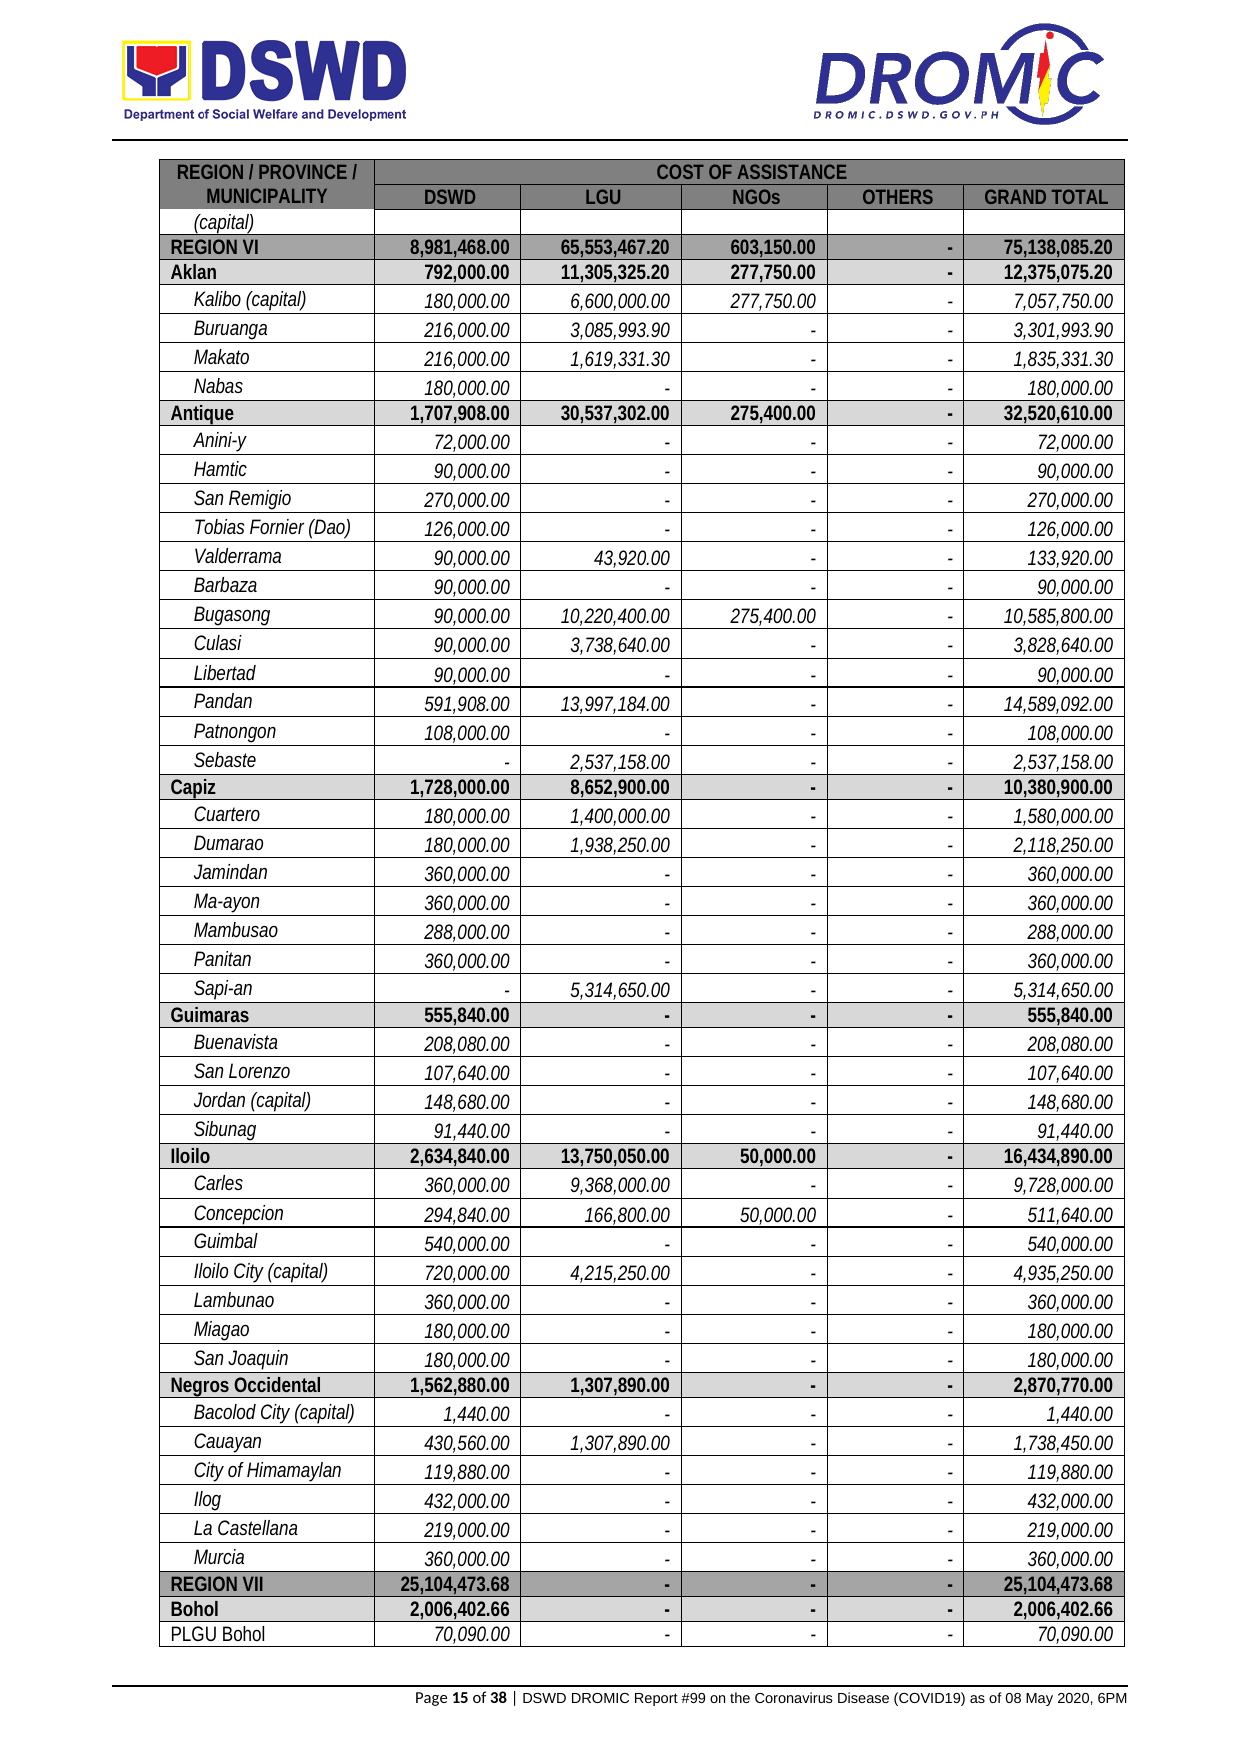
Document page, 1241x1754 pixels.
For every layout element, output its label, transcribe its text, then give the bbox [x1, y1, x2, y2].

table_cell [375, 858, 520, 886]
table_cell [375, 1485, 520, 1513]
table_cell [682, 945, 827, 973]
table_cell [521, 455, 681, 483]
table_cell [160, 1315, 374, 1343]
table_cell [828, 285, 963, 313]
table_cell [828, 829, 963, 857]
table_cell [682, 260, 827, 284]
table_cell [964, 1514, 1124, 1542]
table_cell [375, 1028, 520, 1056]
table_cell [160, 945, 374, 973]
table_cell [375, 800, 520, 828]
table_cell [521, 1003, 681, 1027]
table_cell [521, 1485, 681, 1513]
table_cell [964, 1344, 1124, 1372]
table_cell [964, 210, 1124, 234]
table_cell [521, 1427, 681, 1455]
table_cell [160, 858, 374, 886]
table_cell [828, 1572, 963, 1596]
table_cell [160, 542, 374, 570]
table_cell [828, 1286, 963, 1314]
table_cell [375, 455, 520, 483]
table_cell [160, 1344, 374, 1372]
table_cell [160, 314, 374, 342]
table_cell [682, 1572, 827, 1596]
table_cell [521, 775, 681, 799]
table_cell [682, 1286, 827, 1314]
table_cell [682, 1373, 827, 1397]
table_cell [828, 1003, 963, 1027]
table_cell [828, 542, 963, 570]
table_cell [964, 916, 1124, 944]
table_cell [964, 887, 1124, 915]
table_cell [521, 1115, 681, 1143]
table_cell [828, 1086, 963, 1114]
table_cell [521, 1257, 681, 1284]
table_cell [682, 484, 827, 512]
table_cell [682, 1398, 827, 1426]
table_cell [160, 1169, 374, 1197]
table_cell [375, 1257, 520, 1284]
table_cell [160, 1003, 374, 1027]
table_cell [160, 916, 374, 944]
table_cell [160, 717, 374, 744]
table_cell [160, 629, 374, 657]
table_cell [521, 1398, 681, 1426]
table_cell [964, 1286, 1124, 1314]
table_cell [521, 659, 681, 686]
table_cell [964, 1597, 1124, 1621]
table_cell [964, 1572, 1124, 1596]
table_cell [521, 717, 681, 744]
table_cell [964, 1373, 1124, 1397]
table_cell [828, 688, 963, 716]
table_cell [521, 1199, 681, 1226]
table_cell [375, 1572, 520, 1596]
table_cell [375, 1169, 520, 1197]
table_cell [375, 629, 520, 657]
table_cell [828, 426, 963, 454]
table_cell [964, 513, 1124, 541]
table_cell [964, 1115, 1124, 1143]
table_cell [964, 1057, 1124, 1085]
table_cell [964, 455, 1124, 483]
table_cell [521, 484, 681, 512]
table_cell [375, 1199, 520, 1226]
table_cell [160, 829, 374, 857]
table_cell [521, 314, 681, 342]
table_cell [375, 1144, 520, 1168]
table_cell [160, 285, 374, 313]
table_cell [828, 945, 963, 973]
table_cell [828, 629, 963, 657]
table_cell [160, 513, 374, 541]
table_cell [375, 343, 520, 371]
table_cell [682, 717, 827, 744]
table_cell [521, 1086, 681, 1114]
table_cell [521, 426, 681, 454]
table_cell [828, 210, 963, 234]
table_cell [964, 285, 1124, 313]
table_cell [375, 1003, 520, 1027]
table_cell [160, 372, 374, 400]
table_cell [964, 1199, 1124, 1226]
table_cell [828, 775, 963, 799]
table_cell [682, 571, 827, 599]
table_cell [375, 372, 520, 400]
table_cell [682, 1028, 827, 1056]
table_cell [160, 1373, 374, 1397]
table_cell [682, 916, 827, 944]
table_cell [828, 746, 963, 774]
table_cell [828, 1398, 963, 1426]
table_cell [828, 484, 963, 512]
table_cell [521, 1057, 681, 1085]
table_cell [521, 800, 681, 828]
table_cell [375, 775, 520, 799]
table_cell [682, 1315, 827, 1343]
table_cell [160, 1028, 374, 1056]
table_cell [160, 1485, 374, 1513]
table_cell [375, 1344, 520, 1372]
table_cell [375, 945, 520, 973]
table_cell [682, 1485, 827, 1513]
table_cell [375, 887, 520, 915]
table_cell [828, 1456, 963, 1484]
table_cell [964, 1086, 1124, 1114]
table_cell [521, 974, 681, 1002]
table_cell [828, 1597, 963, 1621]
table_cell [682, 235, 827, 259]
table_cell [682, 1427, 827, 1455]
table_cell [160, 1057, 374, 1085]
table_cell OTHERS [828, 185, 963, 209]
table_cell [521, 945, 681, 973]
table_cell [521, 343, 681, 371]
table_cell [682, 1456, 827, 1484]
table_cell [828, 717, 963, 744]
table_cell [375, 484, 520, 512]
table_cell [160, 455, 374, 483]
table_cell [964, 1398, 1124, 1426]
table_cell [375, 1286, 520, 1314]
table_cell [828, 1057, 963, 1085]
table_cell DSWD [375, 185, 520, 209]
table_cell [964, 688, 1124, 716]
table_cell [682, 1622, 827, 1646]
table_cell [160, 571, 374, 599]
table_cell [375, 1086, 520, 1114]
table_cell GRAND TOTAL [964, 185, 1124, 209]
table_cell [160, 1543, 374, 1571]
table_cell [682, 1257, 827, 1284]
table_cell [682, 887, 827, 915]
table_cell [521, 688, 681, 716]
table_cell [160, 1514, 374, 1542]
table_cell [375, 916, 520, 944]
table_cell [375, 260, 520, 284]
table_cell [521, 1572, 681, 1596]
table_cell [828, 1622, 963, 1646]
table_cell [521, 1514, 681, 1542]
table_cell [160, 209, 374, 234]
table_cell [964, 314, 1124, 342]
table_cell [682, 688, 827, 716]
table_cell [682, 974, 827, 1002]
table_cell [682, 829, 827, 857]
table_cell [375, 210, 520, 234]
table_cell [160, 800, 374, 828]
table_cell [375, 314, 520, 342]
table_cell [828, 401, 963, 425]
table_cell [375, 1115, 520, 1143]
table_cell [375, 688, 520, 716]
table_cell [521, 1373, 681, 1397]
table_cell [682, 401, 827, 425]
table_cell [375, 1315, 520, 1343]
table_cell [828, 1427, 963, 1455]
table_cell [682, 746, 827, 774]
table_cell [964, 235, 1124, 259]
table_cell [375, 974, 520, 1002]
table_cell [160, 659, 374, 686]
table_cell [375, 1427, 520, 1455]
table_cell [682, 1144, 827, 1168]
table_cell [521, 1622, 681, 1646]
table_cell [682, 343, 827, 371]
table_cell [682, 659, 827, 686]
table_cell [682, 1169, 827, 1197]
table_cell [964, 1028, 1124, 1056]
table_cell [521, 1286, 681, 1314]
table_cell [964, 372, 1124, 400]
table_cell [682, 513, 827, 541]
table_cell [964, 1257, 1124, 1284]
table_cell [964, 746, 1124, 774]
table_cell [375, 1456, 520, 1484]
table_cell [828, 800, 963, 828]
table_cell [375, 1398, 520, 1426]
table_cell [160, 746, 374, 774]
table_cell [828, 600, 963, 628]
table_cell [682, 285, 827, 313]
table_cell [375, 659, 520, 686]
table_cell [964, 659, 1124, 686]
table_header REGION / PROVINCE / MUNICIPALITY [160, 160, 374, 209]
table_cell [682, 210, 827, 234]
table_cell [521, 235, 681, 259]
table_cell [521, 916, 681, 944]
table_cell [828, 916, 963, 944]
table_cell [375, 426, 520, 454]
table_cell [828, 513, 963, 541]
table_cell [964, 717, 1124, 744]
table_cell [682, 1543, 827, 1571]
table_cell LGU [521, 185, 681, 209]
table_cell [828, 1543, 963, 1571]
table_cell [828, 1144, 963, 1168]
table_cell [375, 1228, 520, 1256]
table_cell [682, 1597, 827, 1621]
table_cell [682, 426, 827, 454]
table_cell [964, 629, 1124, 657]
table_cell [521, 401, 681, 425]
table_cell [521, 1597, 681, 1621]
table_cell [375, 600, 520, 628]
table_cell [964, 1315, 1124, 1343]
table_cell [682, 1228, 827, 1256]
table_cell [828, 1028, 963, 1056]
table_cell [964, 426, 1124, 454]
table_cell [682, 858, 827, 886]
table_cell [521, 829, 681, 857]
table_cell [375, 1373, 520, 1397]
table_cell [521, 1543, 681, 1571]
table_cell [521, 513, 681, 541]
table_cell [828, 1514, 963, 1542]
picture [781, 23, 1133, 125]
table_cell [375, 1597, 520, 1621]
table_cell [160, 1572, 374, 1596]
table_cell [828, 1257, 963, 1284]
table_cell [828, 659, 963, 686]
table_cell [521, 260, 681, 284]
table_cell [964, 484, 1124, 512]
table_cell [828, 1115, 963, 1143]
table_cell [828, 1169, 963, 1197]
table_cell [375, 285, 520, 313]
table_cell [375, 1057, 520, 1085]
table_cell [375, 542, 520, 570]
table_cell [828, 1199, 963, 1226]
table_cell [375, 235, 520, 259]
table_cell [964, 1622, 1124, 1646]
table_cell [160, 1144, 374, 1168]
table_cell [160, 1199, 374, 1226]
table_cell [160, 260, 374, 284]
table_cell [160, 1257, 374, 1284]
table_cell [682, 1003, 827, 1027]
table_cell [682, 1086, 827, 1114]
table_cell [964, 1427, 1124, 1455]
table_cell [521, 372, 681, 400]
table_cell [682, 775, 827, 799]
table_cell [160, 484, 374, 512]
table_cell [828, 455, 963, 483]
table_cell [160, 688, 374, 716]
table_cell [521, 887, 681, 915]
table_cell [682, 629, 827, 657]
table_header COST OF ASSISTANCE [375, 160, 1124, 184]
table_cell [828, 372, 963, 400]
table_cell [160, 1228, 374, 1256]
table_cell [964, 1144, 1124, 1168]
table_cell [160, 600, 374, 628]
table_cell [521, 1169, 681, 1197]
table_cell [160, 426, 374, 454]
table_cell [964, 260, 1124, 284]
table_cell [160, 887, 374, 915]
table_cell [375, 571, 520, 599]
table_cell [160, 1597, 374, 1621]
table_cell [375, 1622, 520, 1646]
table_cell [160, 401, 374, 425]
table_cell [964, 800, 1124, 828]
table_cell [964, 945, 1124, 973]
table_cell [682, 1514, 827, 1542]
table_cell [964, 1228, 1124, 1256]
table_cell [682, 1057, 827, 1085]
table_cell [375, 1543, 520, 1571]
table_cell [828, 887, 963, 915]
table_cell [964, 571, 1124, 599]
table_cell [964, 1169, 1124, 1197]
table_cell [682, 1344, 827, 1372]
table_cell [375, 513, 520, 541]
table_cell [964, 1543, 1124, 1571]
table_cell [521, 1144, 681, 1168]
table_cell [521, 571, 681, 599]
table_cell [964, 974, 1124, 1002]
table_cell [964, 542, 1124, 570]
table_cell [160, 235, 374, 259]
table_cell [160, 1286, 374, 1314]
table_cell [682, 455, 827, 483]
picture [112, 37, 417, 125]
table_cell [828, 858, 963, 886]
table_cell NGOs [682, 185, 827, 209]
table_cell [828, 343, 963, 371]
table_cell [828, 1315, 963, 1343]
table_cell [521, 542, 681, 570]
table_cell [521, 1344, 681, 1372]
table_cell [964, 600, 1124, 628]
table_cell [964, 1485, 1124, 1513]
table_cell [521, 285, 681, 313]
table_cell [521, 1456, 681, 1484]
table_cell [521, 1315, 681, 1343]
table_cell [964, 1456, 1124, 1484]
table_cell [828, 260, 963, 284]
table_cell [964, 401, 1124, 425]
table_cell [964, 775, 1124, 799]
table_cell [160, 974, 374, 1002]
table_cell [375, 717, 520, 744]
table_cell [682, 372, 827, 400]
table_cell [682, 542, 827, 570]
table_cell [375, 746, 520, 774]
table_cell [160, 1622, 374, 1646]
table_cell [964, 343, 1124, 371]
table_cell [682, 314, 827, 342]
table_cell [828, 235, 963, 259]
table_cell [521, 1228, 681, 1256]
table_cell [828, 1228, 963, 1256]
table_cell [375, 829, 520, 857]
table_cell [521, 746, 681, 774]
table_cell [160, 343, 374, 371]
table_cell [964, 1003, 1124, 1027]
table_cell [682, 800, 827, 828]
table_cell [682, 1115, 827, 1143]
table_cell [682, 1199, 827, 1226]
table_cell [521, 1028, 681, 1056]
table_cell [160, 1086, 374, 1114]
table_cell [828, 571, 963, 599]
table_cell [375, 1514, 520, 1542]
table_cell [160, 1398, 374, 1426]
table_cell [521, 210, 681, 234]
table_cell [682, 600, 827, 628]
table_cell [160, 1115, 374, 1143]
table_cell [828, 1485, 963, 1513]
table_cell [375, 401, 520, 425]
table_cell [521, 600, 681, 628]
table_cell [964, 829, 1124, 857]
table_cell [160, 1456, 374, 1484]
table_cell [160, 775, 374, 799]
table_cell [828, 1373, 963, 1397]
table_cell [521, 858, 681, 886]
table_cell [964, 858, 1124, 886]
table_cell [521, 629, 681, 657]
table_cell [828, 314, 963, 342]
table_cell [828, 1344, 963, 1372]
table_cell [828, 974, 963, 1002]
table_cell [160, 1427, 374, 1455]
